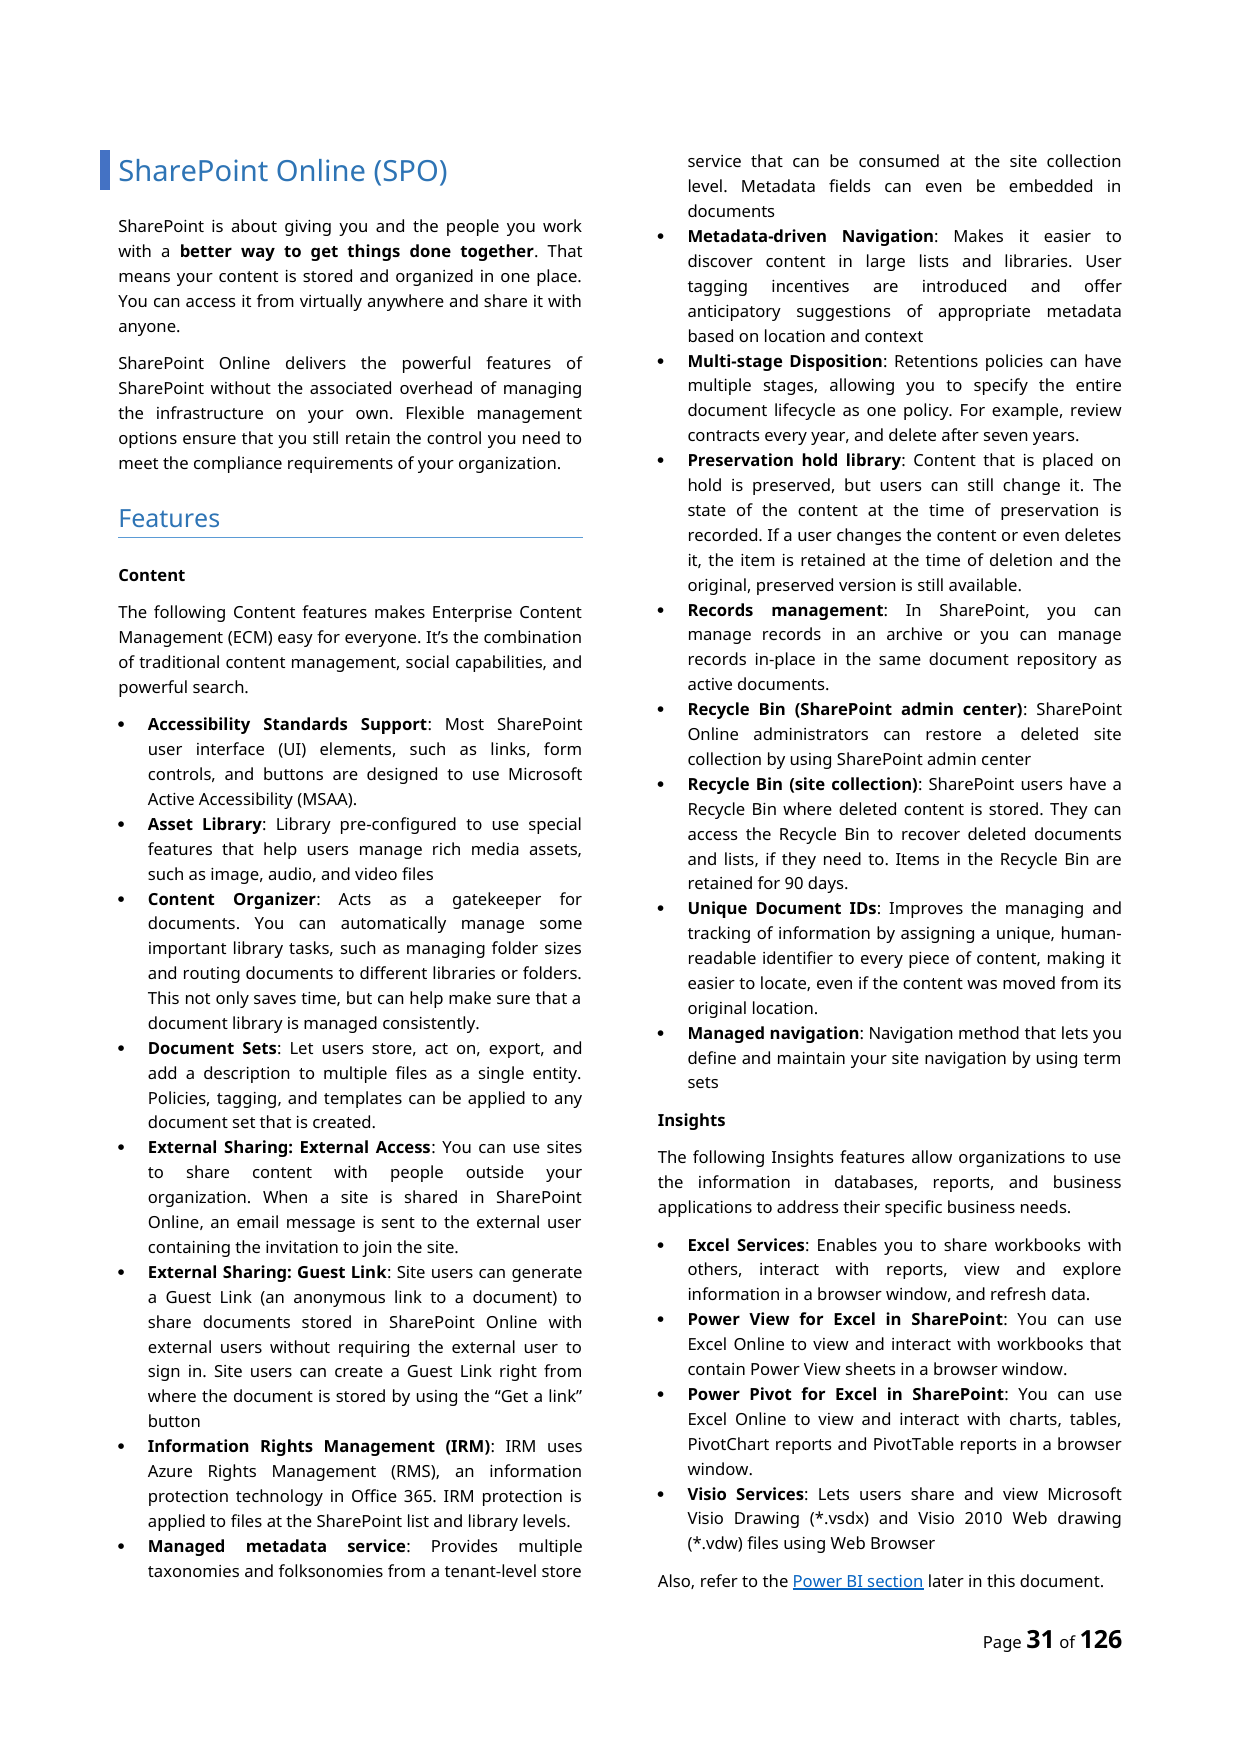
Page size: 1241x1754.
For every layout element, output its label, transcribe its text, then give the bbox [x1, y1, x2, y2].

text Insights [658, 1108, 1122, 1131]
list External Sharing: Guest Link: Site users can generate a Guest Link (an anonymous link to a document) to share documents stored in SharePoint Online with external users without requiring the external user to sign in. Site users can create a Guest Link right from where the document is stored by using the “Get a link” button [118, 1261, 583, 1433]
list Power Pivot for Excel in SharePoint: You can use Excel Online to view and interact with charts, tables, PivotChart reports and PivotTable reports in a browser window. [658, 1382, 1122, 1480]
text Content [118, 563, 583, 586]
list Unique Document IDs: Improves the managing and tracking of information by assigning a unique, human-readable identifier to every piece of content, making it easier to locate, even if the content was moved from its original location. [658, 897, 1122, 1019]
text SharePoint Online delivers the powerful features of SharePoint without the associated overhead of managing the infrastructure on your own. Flexible management options ensure that you still retain the control you need to meet the compliance requirements of your organization. [118, 352, 583, 474]
subtitle Features [118, 501, 583, 537]
text The following Insights features allow organizations to use the information in databases, reports, and business applications to address their specific business needs. [658, 1146, 1122, 1218]
list Managed metadata service: Provides multiple taxonomies and folksonomies from a tenant-level store service that can be consumed at the site collection level. Metadata fields can even be embedded in documents [658, 150, 1122, 222]
list Metadata-driven Navigation: Makes it easier to discover content in large lists and libraries. User tagging incentives are introduced and offer anticipatory suggestions of appropriate metadata based on location and context [658, 225, 1122, 347]
list Power View for Excel in SharePoint: You can use Excel Online to view and interact with workbooks that contain Power View sheets in a browser window. [658, 1308, 1122, 1380]
text SharePoint is about giving you and the people you work with a better way to get things done together. That means your content is stored and organized in one place. You can access it from virtually anywhere and share it with anyone. [118, 215, 583, 337]
subtitle SharePoint Online (SPO) [118, 150, 583, 190]
list Visio Services: Lets users share and view Microsoft Visio Drawing (*.vsdx) and Visio 2010 Web drawing (*.vdw) files using Web Browser [658, 1482, 1122, 1554]
list Accessibility Standards Support: Most SharePoint user interface (UI) elements, such as links, form controls, and buttons are designed to use Microsoft Active Accessibility (MSAA). [118, 713, 583, 810]
list Document Sets: Let users store, act on, export, and add a description to multiple files as a single entity. Policies, tagging, and templates can be applied to any document set that is created. [118, 1036, 583, 1134]
list Recycle Bin (site collection): SharePoint users have a Recycle Bin where deleted content is stored. They can access the Recycle Bin to recover deleted documents and lists, if they need to. Items in the Recycle Bin are retained for 90 days. [658, 772, 1122, 895]
list Preservation hold library: Content that is placed on hold is preserved, but users can still change it. The state of the content at the time of preservation is recorded. If a user changes the content or even deletes it, the item is retained at the time of deletion and the original, preserved version is still available. [658, 449, 1122, 596]
list Records management: In SharePoint, you can manage records in an archive or you can manage records in-place in the same document repository as active documents. [658, 598, 1122, 696]
list Content Organizer: Acts as a gatekeeper for documents. You can automatically manage some important library tasks, such as managing folder sizes and routing documents to different libraries or folders. This not only saves time, but can help make sure that a document library is managed consistently. [118, 887, 583, 1034]
text The following Content features makes Enterprise Content Management (ECM) easy for everyone. It’s the combination of traditional content management, social capabilities, and powerful search. [118, 601, 583, 698]
list Information Rights Management (IRM): IRM uses Azure Rights Management (RMS), an information protection technology in Office 365. IRM protection is applied to files at the SharePoint list and library levels. [118, 1435, 583, 1532]
list Recycle Bin (SharePoint admin center): SharePoint Online administrators can restore a deleted site collection by using SharePoint admin center [658, 698, 1122, 770]
text Also, refer to the Power BI section later in this document. [658, 1569, 1122, 1592]
list External Sharing: External Access: You can use sites to share content with people outside your organization. When a site is shared in SharePoint Online, an email message is sent to the external user containing the invitation to join the site. [118, 1136, 583, 1258]
list Managed navigation: Navigation method that lets you define and maintain your site navigation by using term sets [658, 1021, 1122, 1094]
list Multi-stage Disposition: Retentions policies can have multiple stages, allowing you to specify the entire document lifecycle as one policy. For example, review contracts every year, and delete after seven years. [658, 349, 1122, 447]
list Asset Library: Library pre-configured to use special features that help users manage rich media assets, such as image, audio, and video files [118, 812, 583, 885]
list Managed metadata service: Provides multiple taxonomies and folksonomies from a tenant-level store service that can be consumed at the site collection level. Metadata fields can even be embedded in documents [118, 1534, 583, 1582]
list Excel Services: Enables you to share workbooks with others, interact with reports, view and explore information in a browser window, and refresh data. [658, 1233, 1122, 1306]
